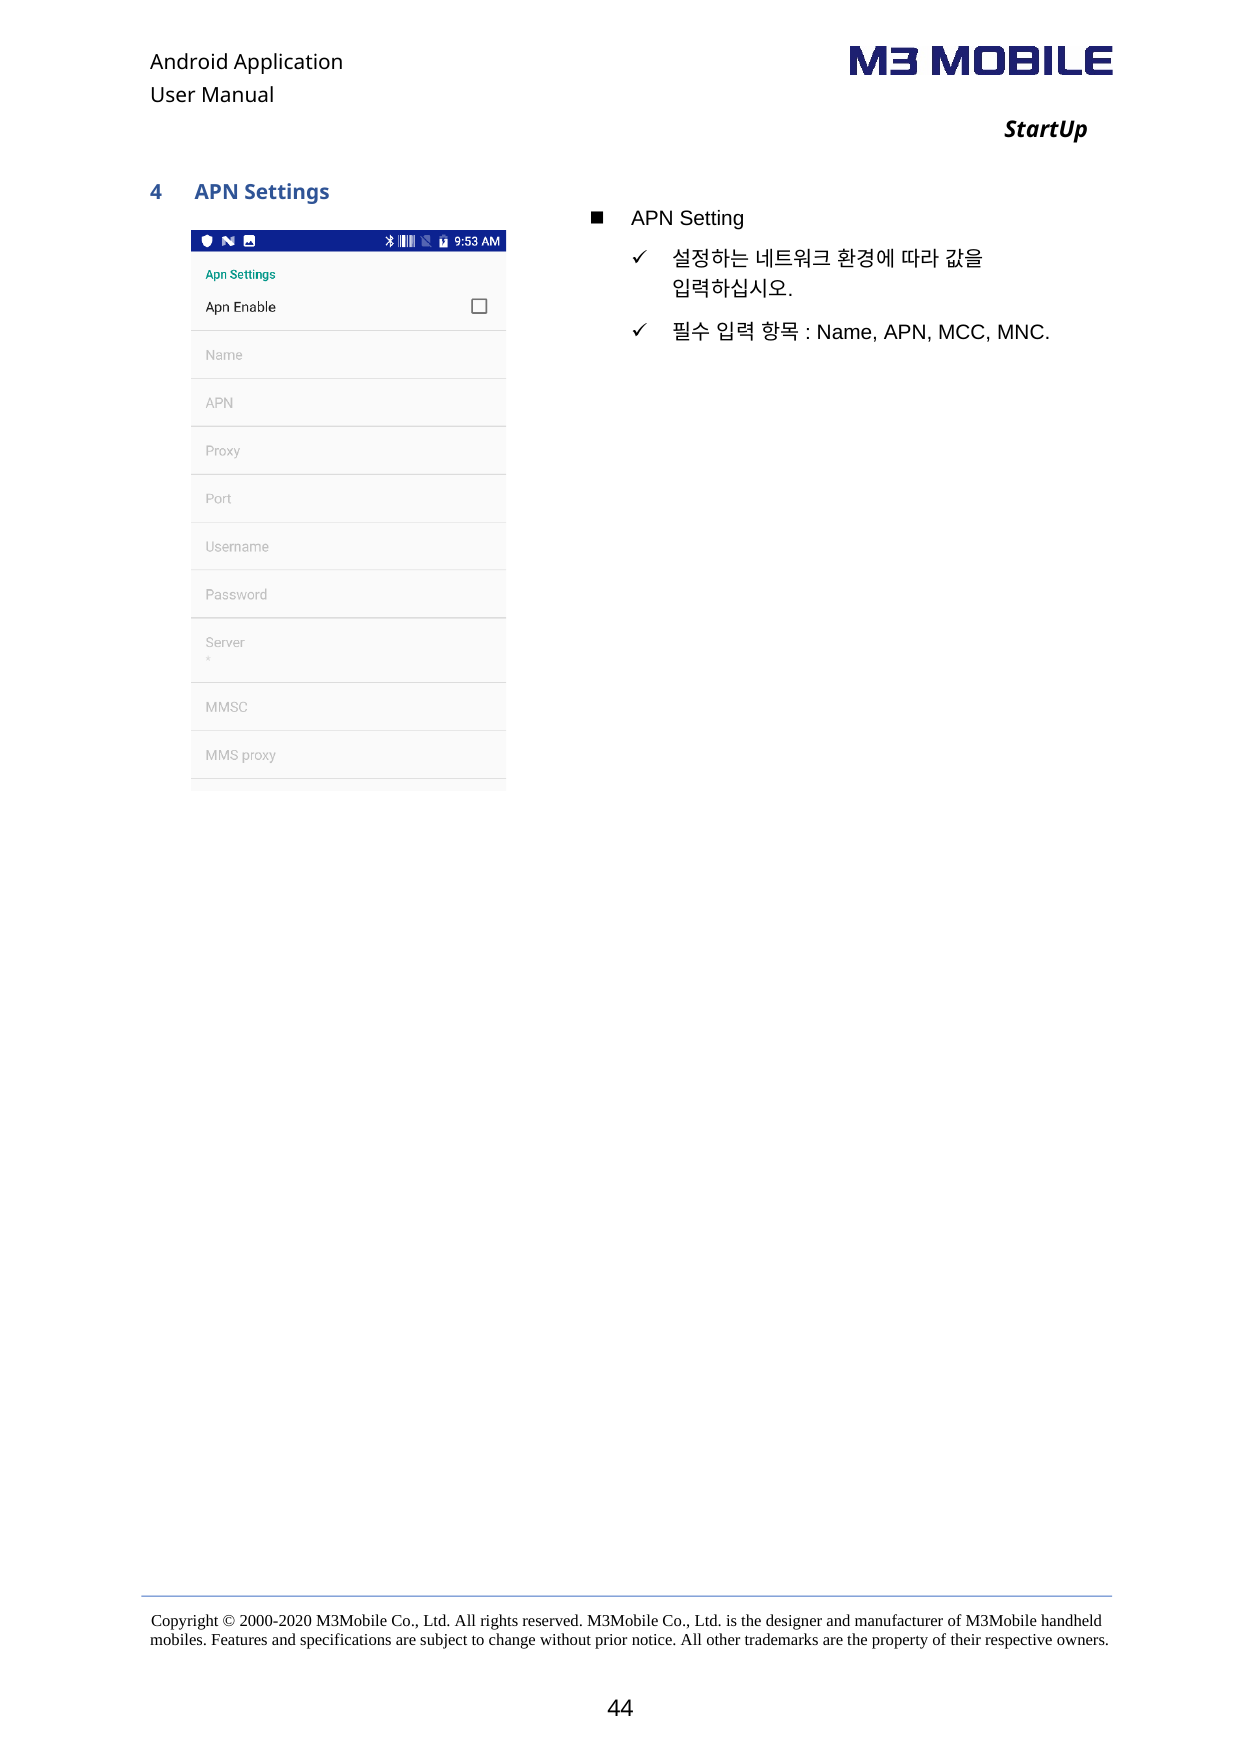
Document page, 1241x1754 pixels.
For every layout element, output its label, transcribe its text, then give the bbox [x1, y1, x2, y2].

picture [850, 46, 1113, 75]
table_header APN Setting 설정하는 네트워크 환경에 따라 값을 입력하십시오. 필수 입력 항목 : Name, APN, MCC, MNC. [536, 206, 1068, 791]
picture [191, 230, 507, 791]
table_header [161, 206, 536, 791]
subtitle APN Settings [150, 177, 1090, 206]
